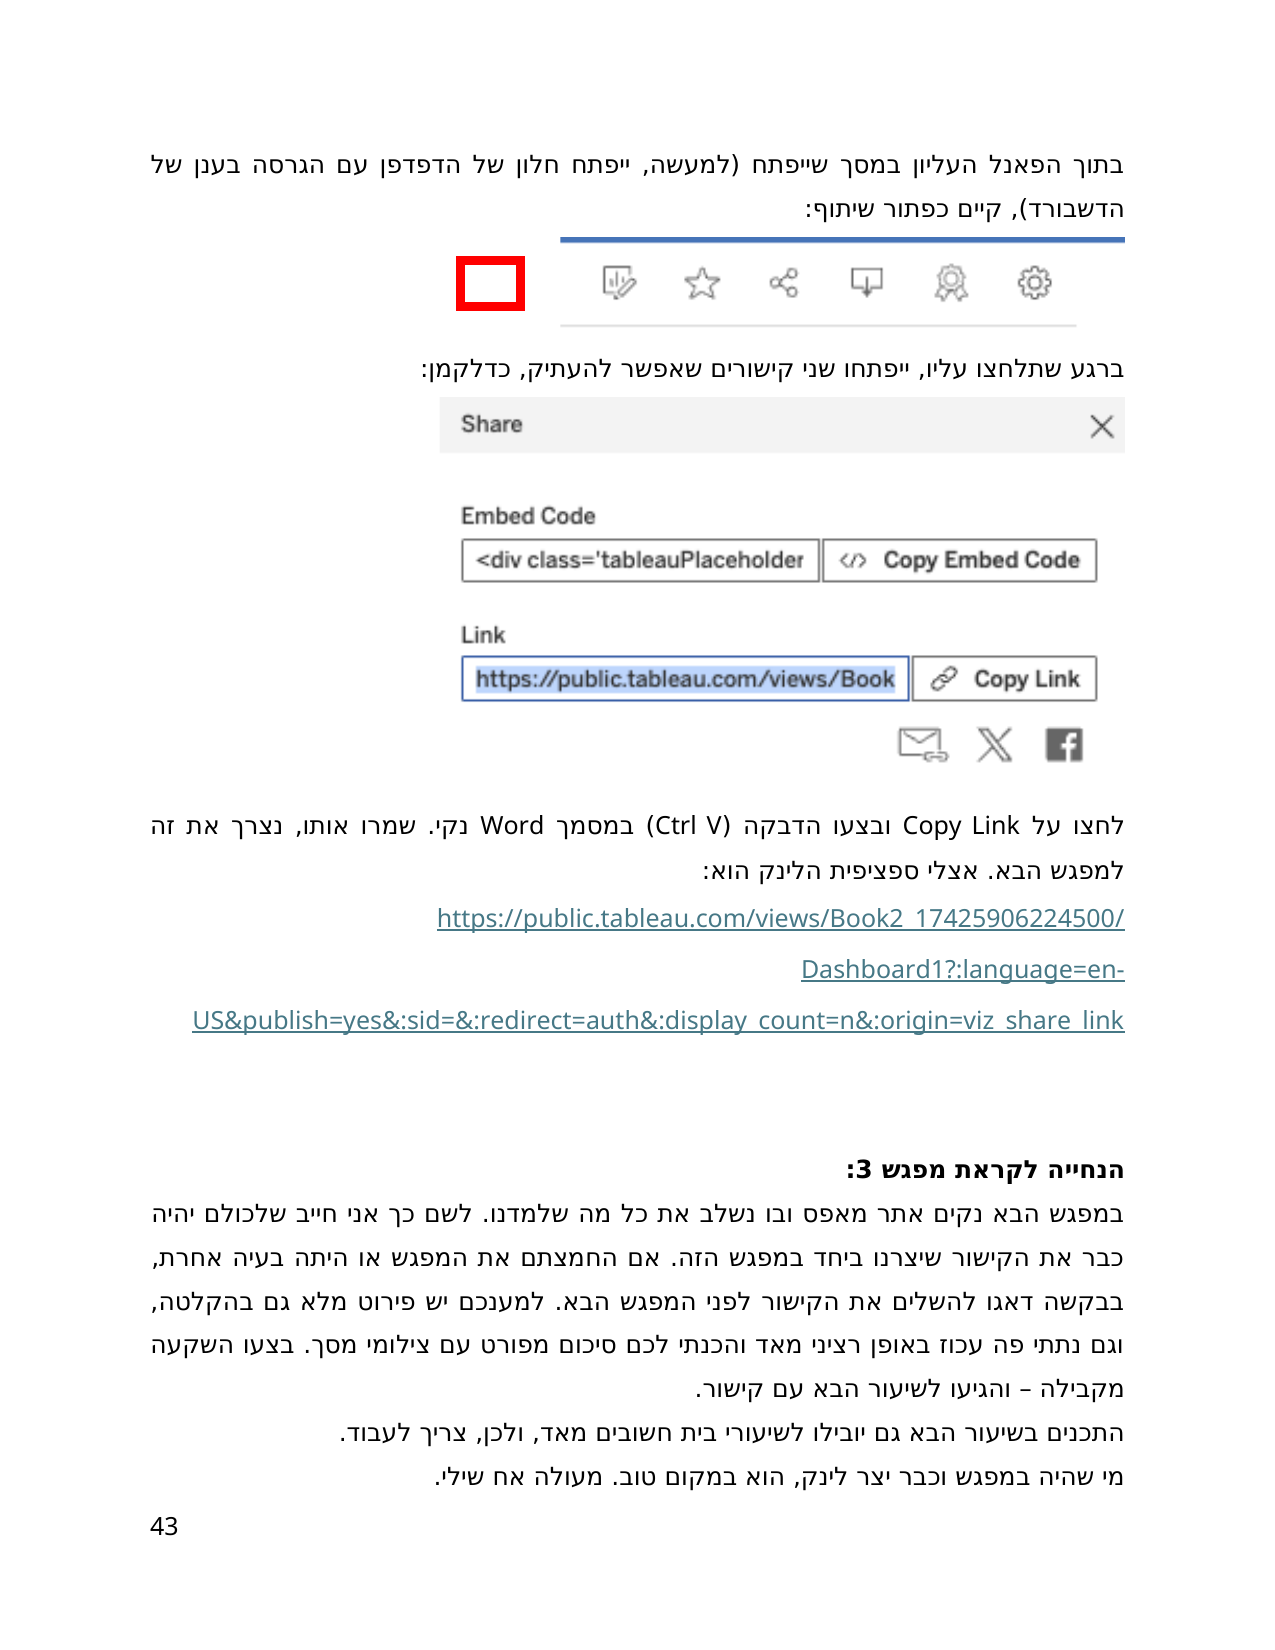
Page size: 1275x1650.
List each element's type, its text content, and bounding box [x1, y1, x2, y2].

text ברגע שתלחצו עליו, ייפתחו שני קישורים שאפשר להעתיק, כדלקמן: [150, 354, 1125, 383]
text התכנים בשיעור הבא גם יובילו לשיעורי בית חשובים מאד, ולכן, צריך לעבוד. [150, 1418, 1125, 1447]
text https://public.tableau.com/views/Book2_17425906224500/Dashboard1?:language=en-US&publish=yes&:sid=&:redirect=auth&:display_count=n&:origin=viz_share_link [150, 900, 1125, 1036]
text במפגש הבא נקים אתר מאפס ובו נשלב את כל מה שלמדנו. לשם כך אני חייב שלכולם יהיה כבר את הקישור שיצרנו ביחד במפגש הזה. אם החמצתם את המפגש או היתה בעיה אחרת, בבקשה דאגו להשלים את הקישור לפני המפגש הבא. למענכם יש פירוט מלא גם בהקלטה, וגם נתתי פה עכוז באופן רציני מאד והכנתי לכם סיכום מפורט עם צילומי מסך. בצעו השקעה מקבילה – והגיעו לשיעור הבא עם קישור. [150, 1199, 1125, 1403]
text מי שהיה במפגש וכבר יצר לינק, הוא במקום טוב. מעולה אח שילי. [150, 1462, 1125, 1491]
text בתוך הפאנל העליון במסך שייפתח (למעשה, ייפתח חלון של הדפדפן עם הגרסה בענן של הדשבורד), קיים כפתור שיתוף: [150, 150, 1125, 223]
picture [560, 237, 1125, 340]
text הנחייה לקראת מפגש 3: [150, 1156, 1125, 1185]
picture [439, 397, 1125, 794]
text לחצו על Copy Link ובצעו הדבקה (Ctrl V) במסמך Word נקי. שמרו אותו, נצרך את זה למפגש הבא. אצלי ספציפית הלינק הוא: [150, 808, 1125, 886]
